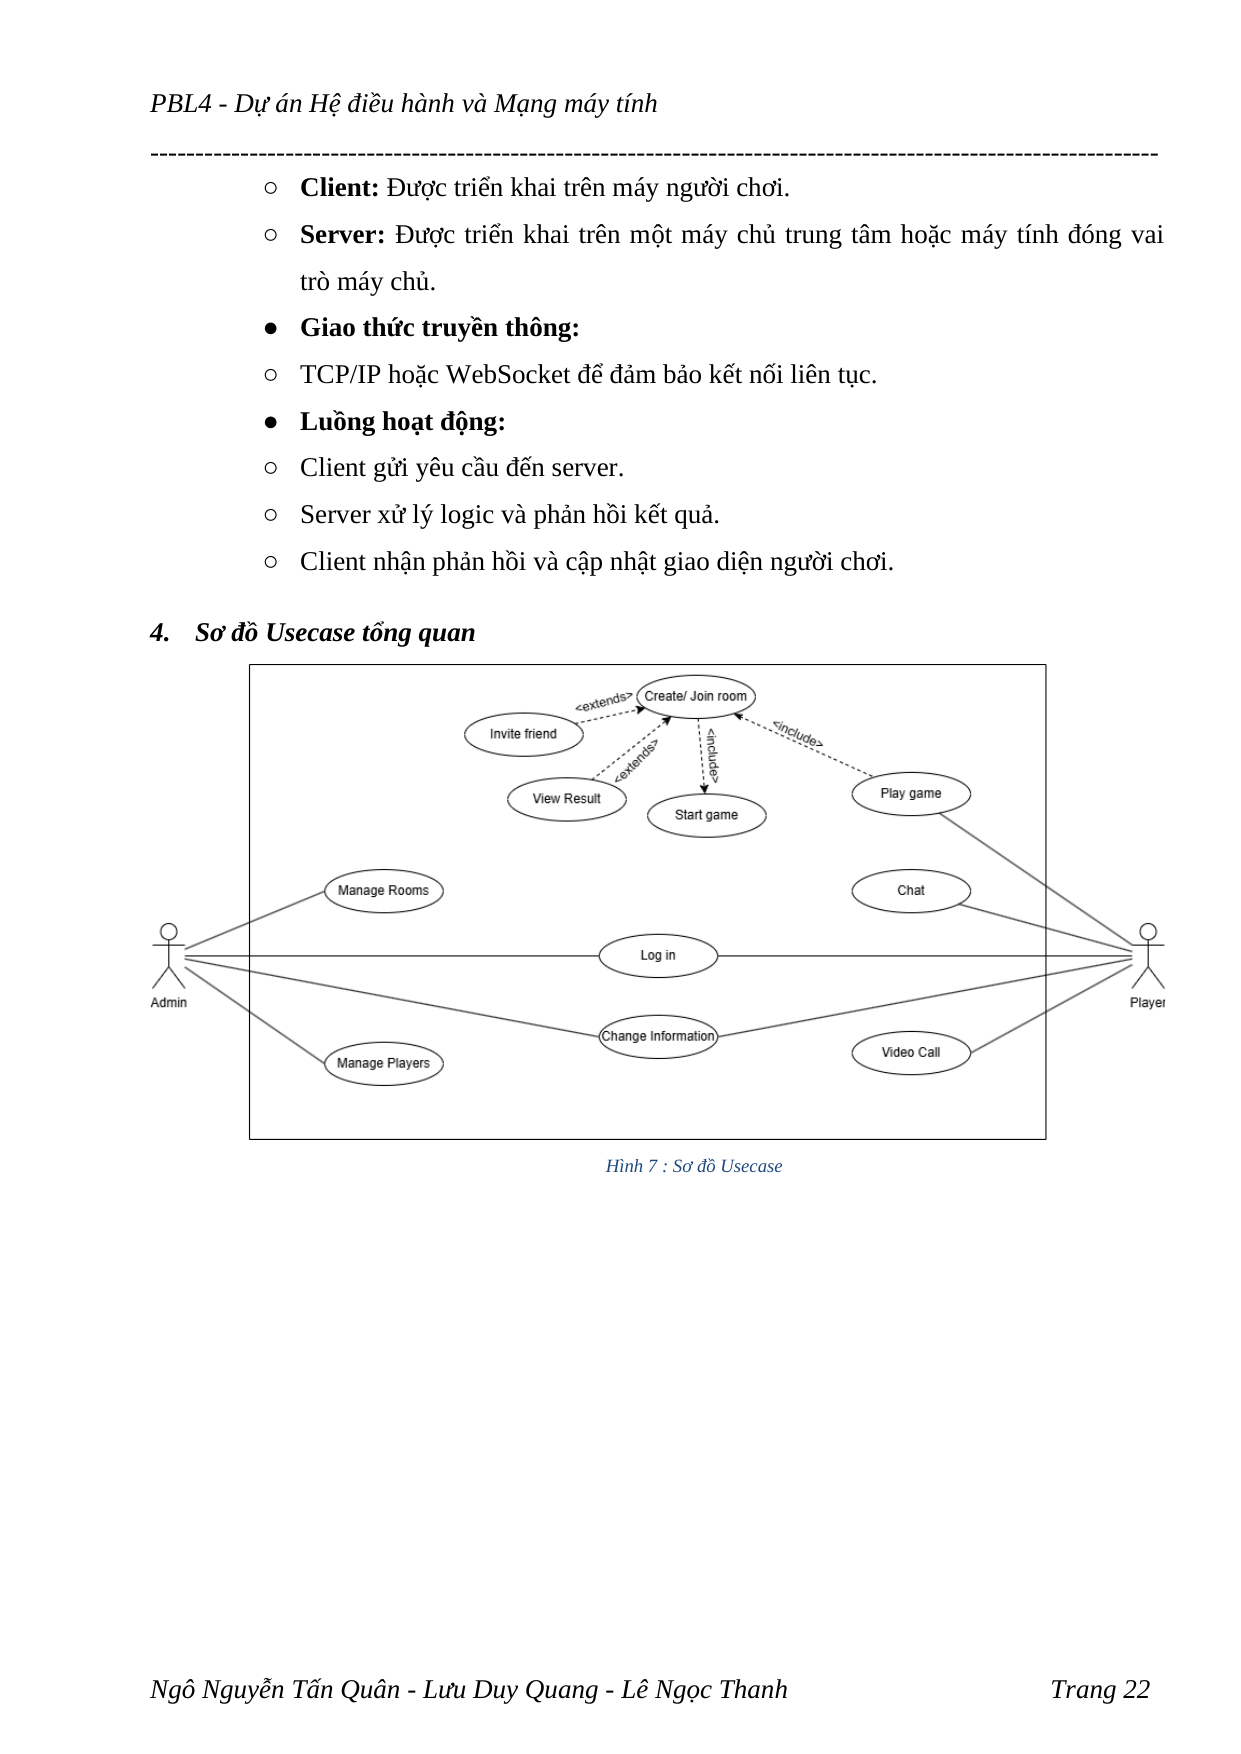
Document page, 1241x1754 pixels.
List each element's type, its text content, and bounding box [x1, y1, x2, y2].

list Luồng hoạt động: [225, 405, 1165, 436]
list Client: Được triển khai trên máy người chơi. [262, 171, 1165, 203]
list Client nhận phản hồi và cập nhật giao diện người chơi. [262, 545, 1165, 576]
text Hình 7 : Sơ đồ Usecase [225, 1155, 1165, 1177]
list Giao thức truyền thông: [225, 311, 1165, 343]
subtitle Sơ đồ Usecase tổng quan [150, 616, 1165, 648]
list Client gửi yêu cầu đến server. [262, 451, 1165, 483]
list Server: Được triển khai trên một máy chủ trung tâm hoặc máy tính đóng vai trò máy chủ. [262, 218, 1165, 296]
picture [150, 664, 1166, 1140]
list Server xử lý logic và phản hồi kết quả. [262, 498, 1165, 529]
list TCP/IP hoặc WebSocket để đảm bảo kết nối liên tục. [262, 358, 1165, 389]
